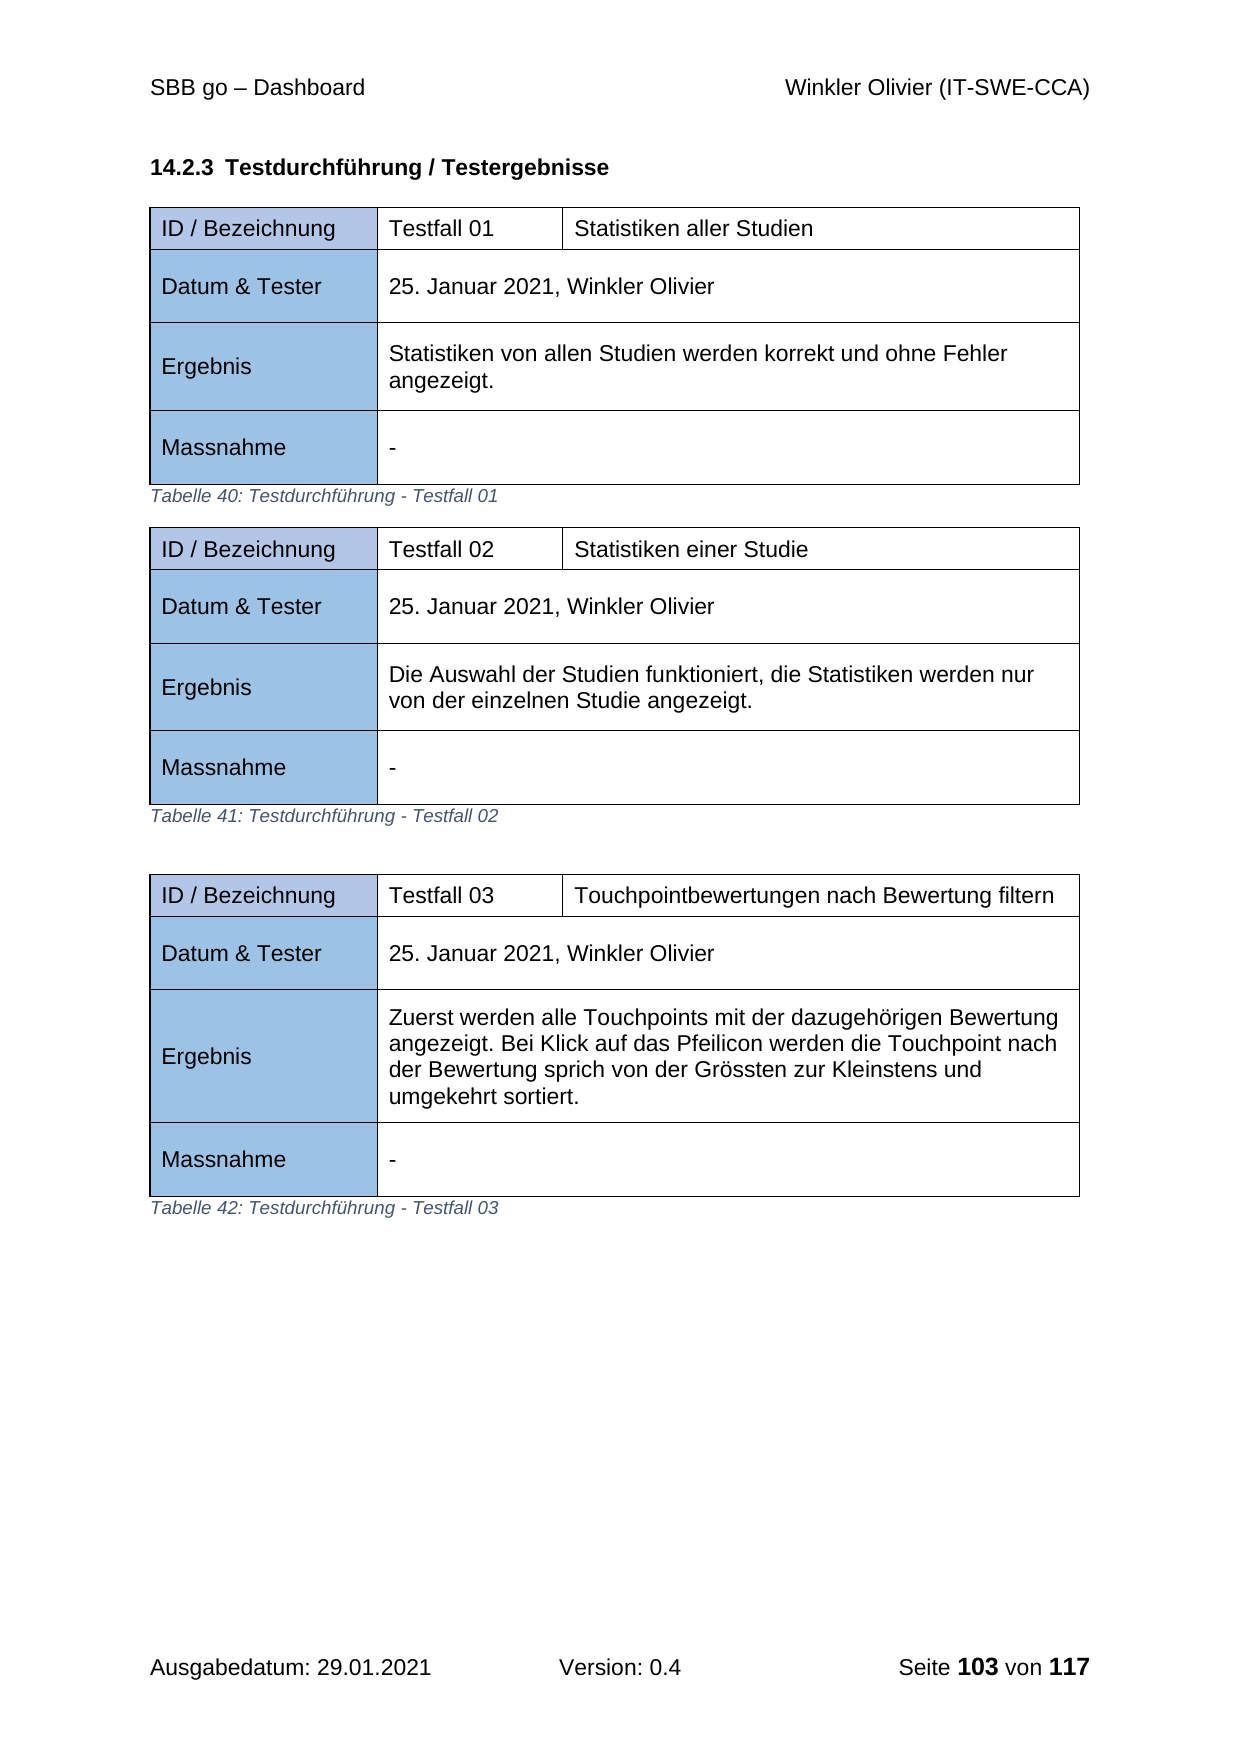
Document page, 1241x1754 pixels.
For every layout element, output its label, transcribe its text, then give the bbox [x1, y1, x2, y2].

text Tabelle 40: Testdurchführung - Testfall 01 [150, 485, 1090, 506]
table_cell 25. Januar 2021, Winkler Olivier [378, 570, 1079, 643]
table_header Testfall 01 [378, 208, 562, 249]
table_cell Statistiken von allen Studien werden korrekt und ohne Fehler angezeigt. [378, 323, 1079, 410]
table_cell Datum & Tester [151, 250, 377, 322]
text Tabelle 42: Testdurchführung - Testfall 03 [150, 1197, 1090, 1219]
text Tabelle 41: Testdurchführung - Testfall 02 [150, 805, 1090, 827]
table_cell Zuerst werden alle Touchpoints mit der dazugehörigen Bewertung angezeigt. Bei Klick auf das Pfeilicon werden die Touchpoint nach der Bewertung sprich von der Grössten zur Kleinstens und umgekehrt sortiert. [378, 990, 1079, 1122]
table_header ID / Bezeichnung [151, 528, 377, 569]
table_cell - [378, 1123, 1079, 1196]
table_cell Die Auswahl der Studien funktioniert, die Statistiken werden nur von der einzelnen Studie angezeigt. [378, 644, 1079, 730]
table_cell Ergebnis [151, 644, 377, 730]
table_header ID / Bezeichnung [151, 875, 377, 916]
table_header Statistiken einer Studie [563, 528, 1079, 569]
table_cell Datum & Tester [151, 570, 377, 643]
table_header Statistiken aller Studien [563, 208, 1079, 249]
table_cell Massnahme [151, 1123, 377, 1196]
table_cell Ergebnis [151, 323, 377, 410]
table_cell 25. Januar 2021, Winkler Olivier [378, 917, 1079, 989]
table_cell 25. Januar 2021, Winkler Olivier [378, 250, 1079, 322]
table_header Testfall 03 [378, 875, 562, 916]
table_cell Ergebnis [151, 990, 377, 1122]
table_cell Datum & Tester [151, 917, 377, 989]
table_cell - [378, 411, 1079, 484]
table_cell Massnahme [151, 411, 377, 484]
table_cell - [378, 731, 1079, 804]
subtitle Testdurchführung / Testergebnisse [150, 154, 1090, 181]
table_header Testfall 02 [378, 528, 562, 569]
table_cell Massnahme [151, 731, 377, 804]
table_header ID / Bezeichnung [151, 208, 377, 249]
table_header Touchpointbewertungen nach Bewertung filtern [563, 875, 1079, 916]
